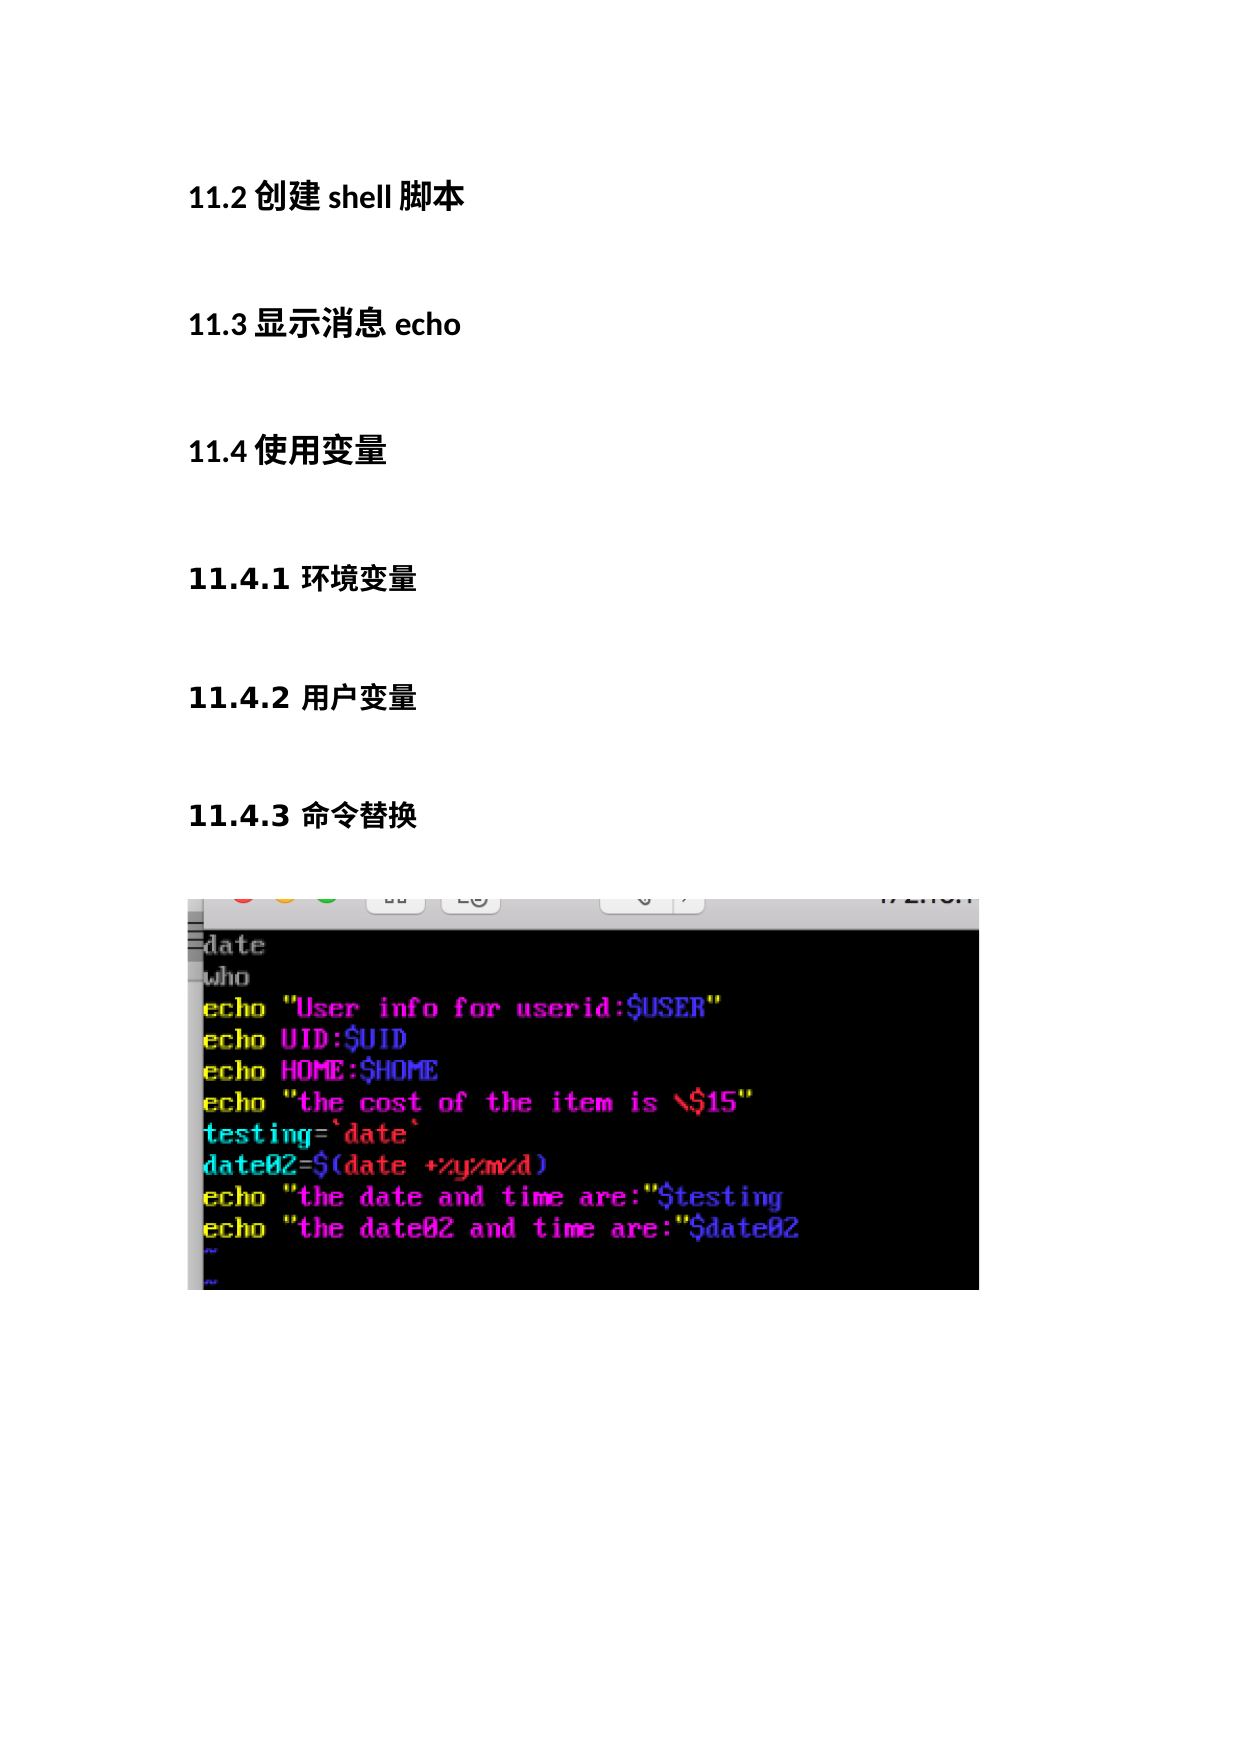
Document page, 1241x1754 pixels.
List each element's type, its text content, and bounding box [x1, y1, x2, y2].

subtitle 11.3 显示消息echo [187, 289, 1053, 354]
picture [187, 899, 980, 1290]
subtitle 11.4 使用变量 [187, 416, 1053, 481]
subtitle 11.2 创建shell脚本 [187, 162, 1053, 227]
subtitle 11.4.1 环境变量 [187, 544, 1053, 609]
subtitle 11.4.2 用户变量 [187, 663, 1053, 728]
subtitle 11.4.3 命令替换 [187, 781, 1053, 846]
